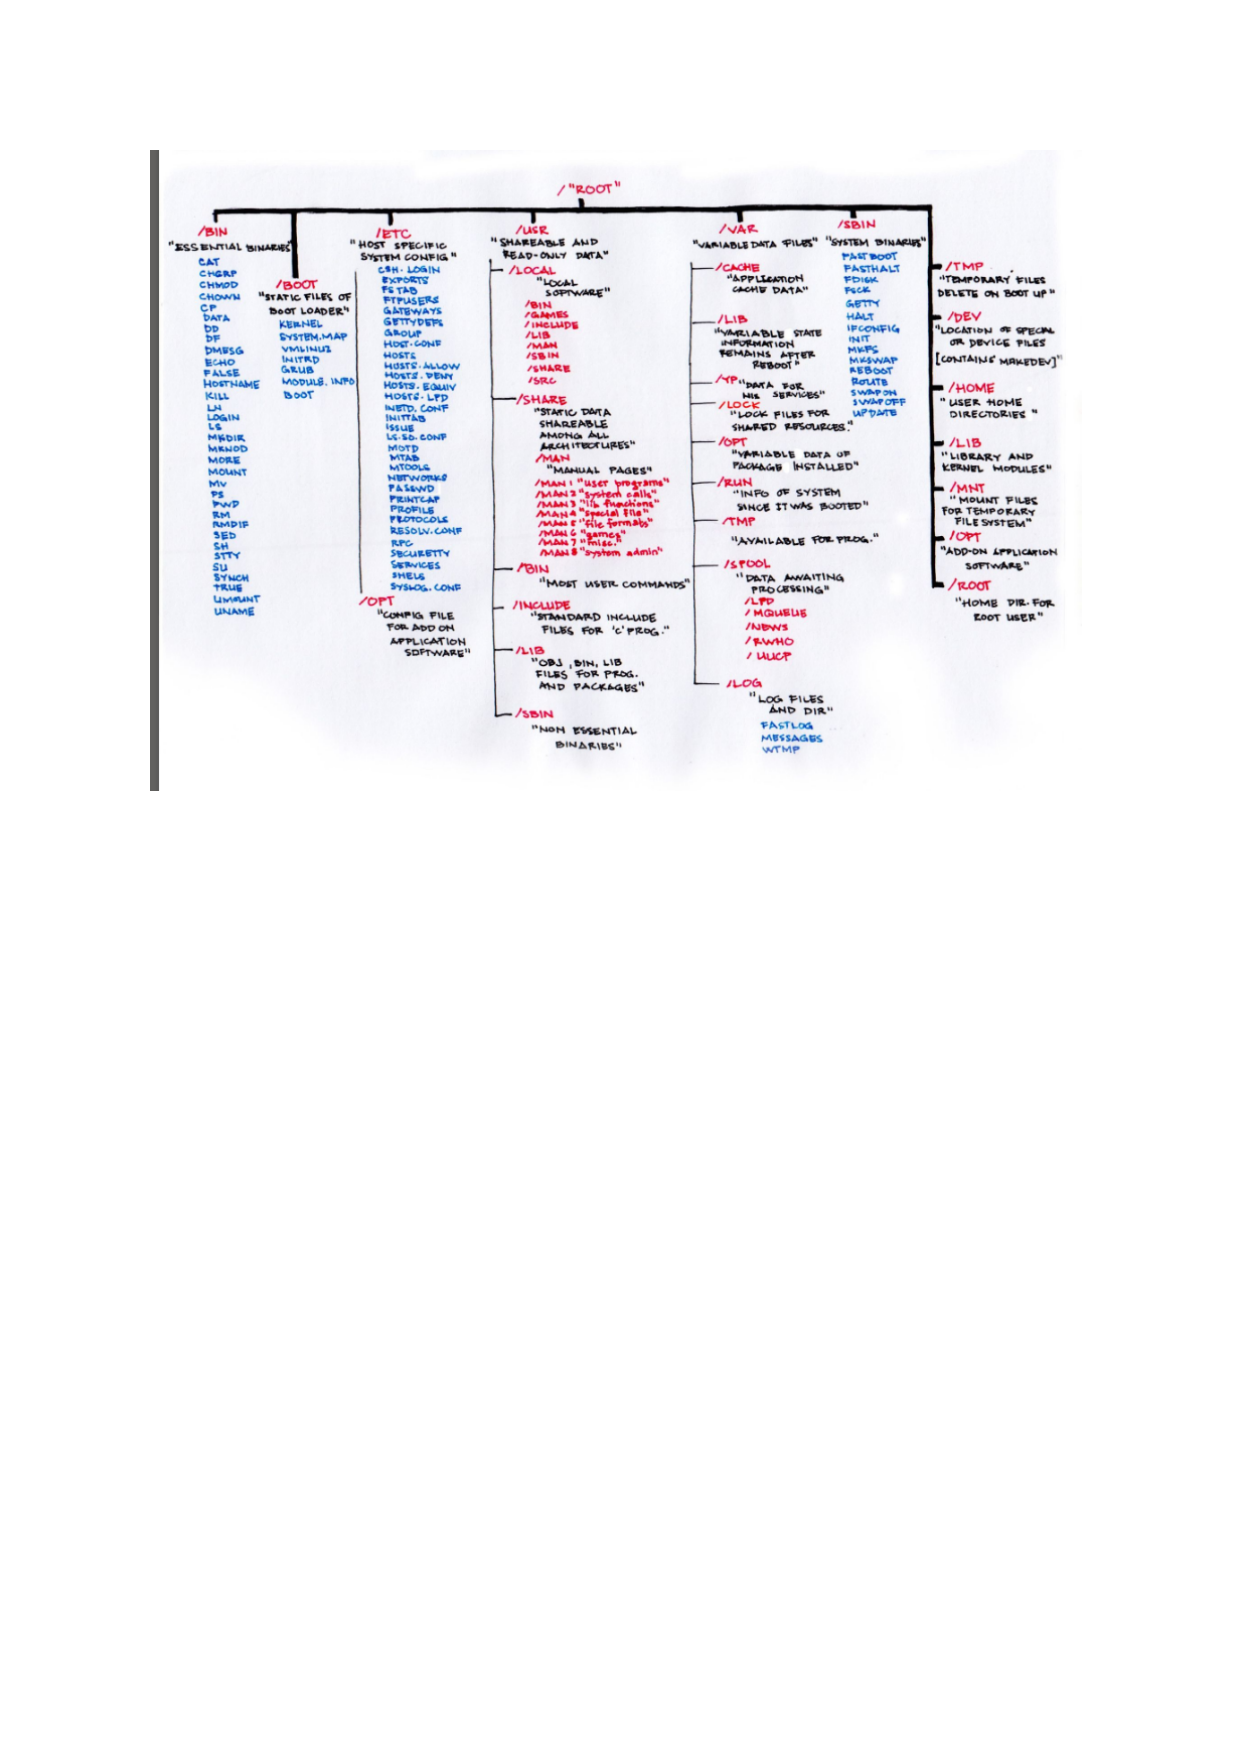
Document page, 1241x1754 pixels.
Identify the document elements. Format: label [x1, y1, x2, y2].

picture [150, 150, 1091, 791]
